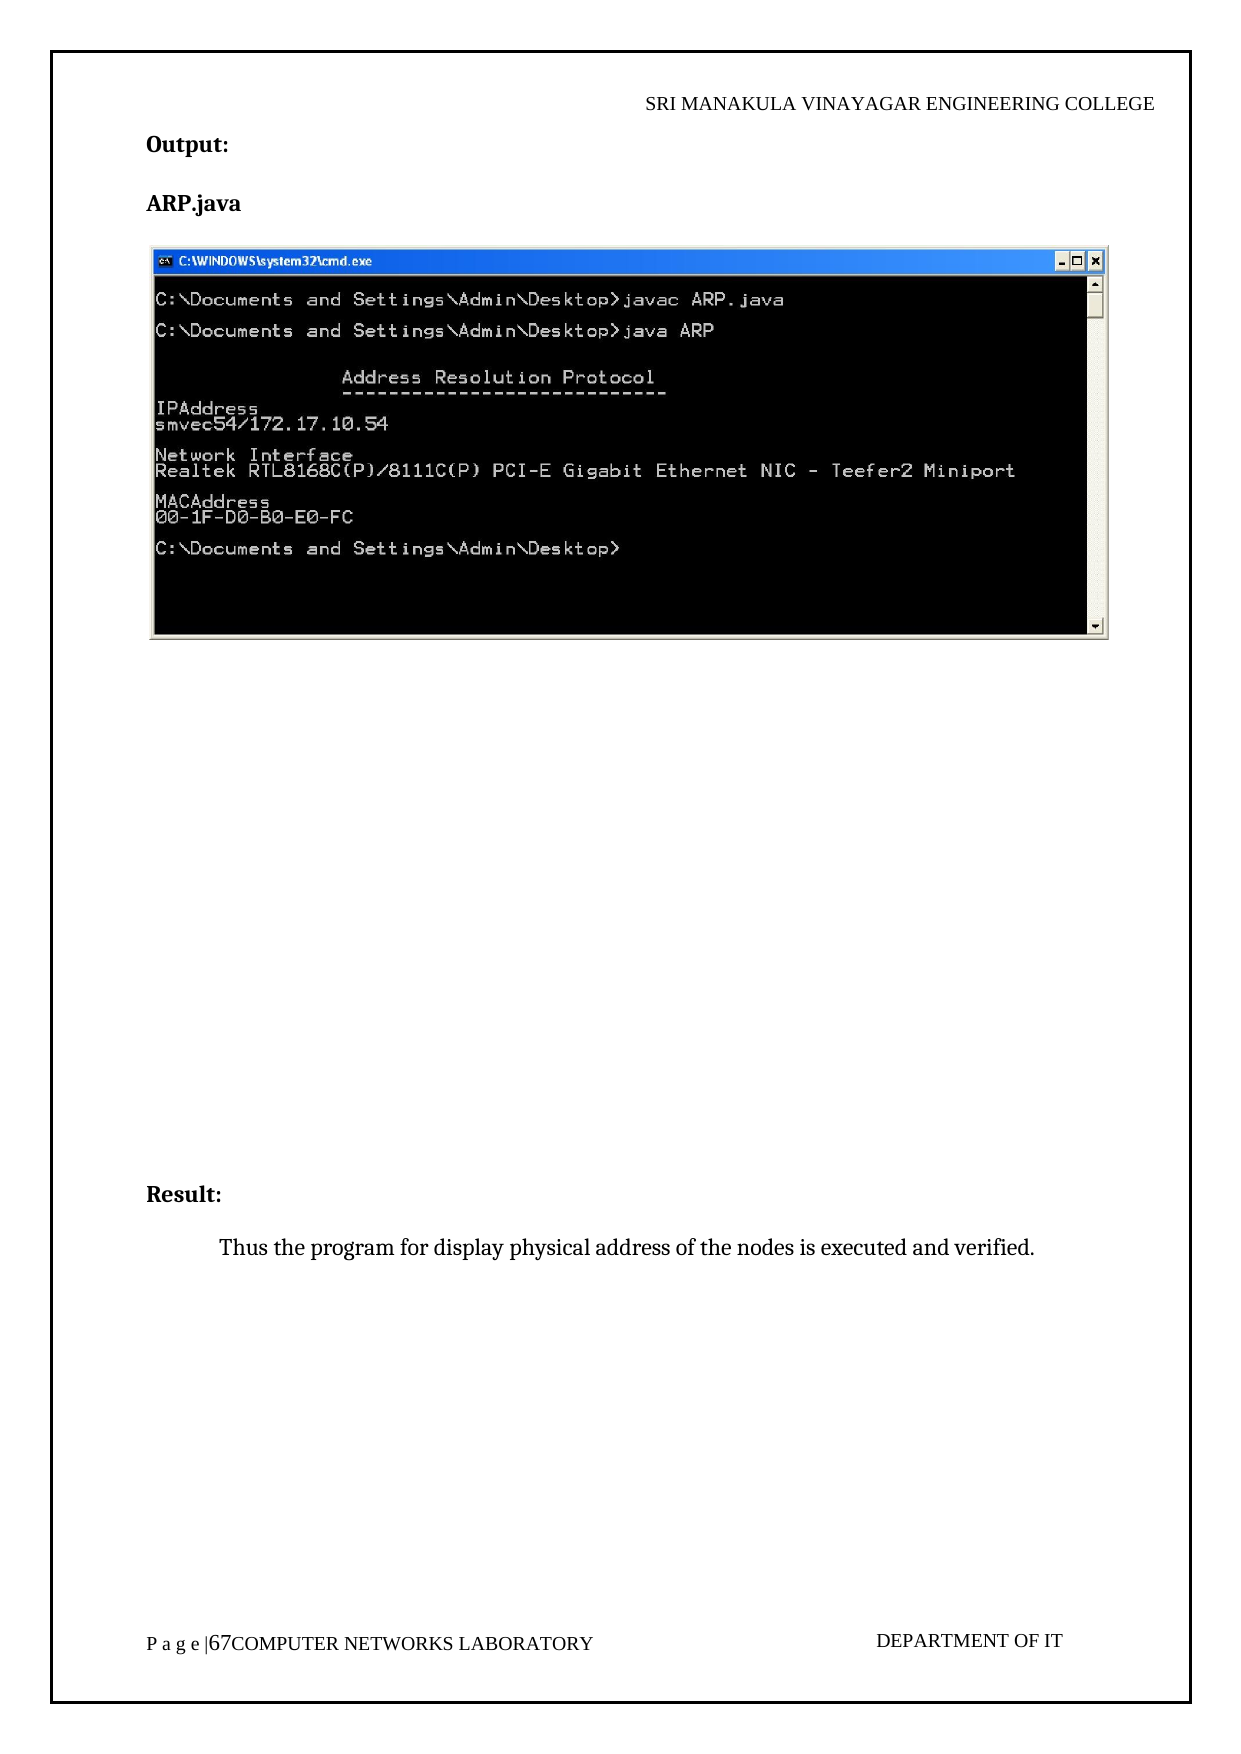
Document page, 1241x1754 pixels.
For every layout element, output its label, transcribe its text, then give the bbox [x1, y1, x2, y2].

picture [149, 245, 1109, 640]
subtitle Output: [146, 131, 1189, 158]
text Thus the program for display physical address of the nodes is executed and verified. [219, 1233, 1189, 1261]
text ARP.java [146, 189, 1189, 217]
text Result: [146, 1181, 1189, 1209]
